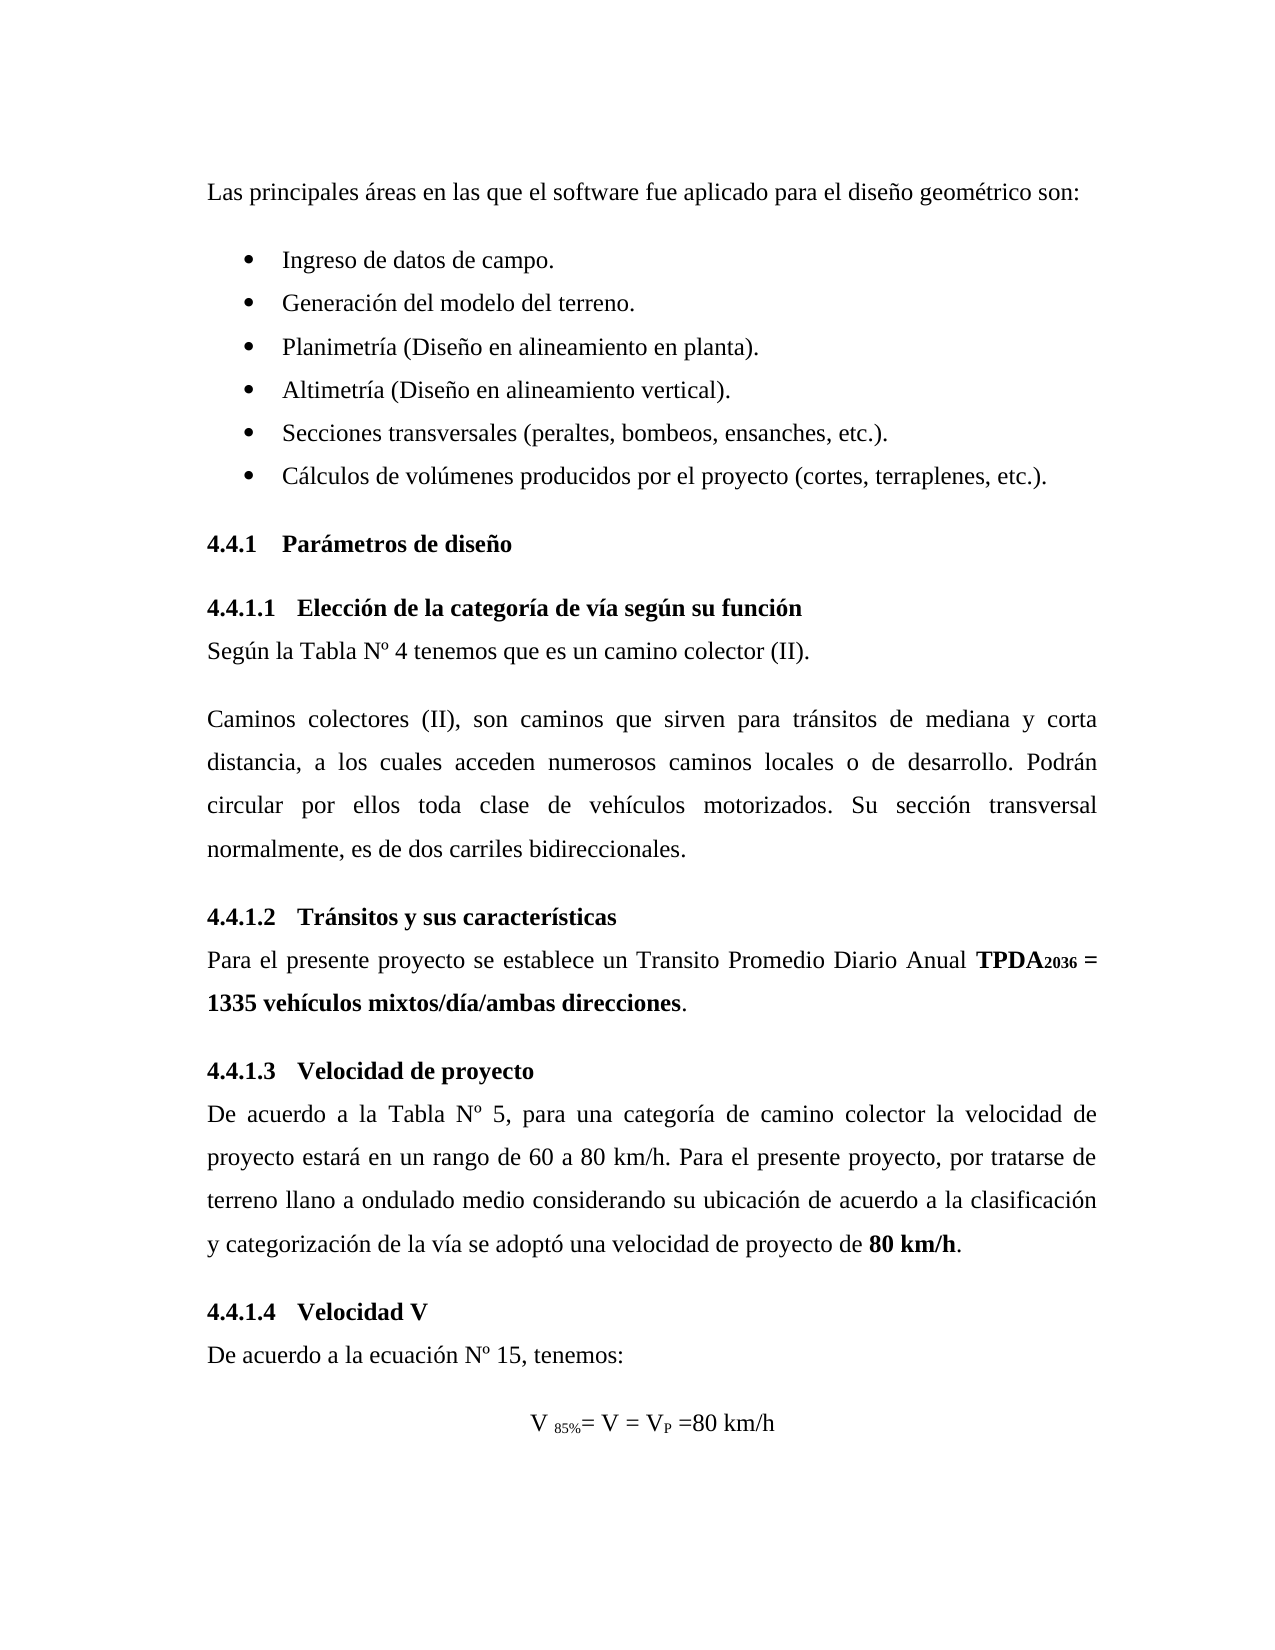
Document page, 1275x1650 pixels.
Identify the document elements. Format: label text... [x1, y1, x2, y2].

text De acuerdo a la ecuación Nº 15, tenemos: [207, 1340, 1098, 1369]
list Altimetría (Diseño en alineamiento vertical). [244, 375, 1098, 403]
subtitle Tránsitos y sus características [207, 902, 1098, 931]
text Las principales áreas en las que el software fue aplicado para el diseño geométrico son: [207, 177, 1098, 206]
list Secciones transversales (peraltes, bombeos, ensanches, etc.). [244, 418, 1098, 447]
text Caminos colectores (II), son caminos que sirven para tránsitos de mediana y corta distancia, a los cuales acceden numerosos caminos locales o de desarrollo. Podrán circular por ellos toda clase de vehículos motorizados. Su sección transversal normalmente, es de dos carriles bidireccionales. [207, 704, 1098, 862]
subtitle Elección de la categoría de vía según su función [207, 593, 1098, 622]
subtitle Velocidad V [207, 1297, 1098, 1326]
text De acuerdo a la Tabla Nº 5, para una categoría de camino colector la velocidad de proyecto estará en un rango de 60 a 80 km/h. Para el presente proyecto, por tratarse de terreno llano a ondulado medio considerando su ubicación de acuerdo a la clasificación y categorización de la vía se adoptó una velocidad de proyecto de 80 km/h. [207, 1099, 1098, 1257]
list Generación del modelo del terreno. [244, 288, 1098, 317]
subtitle Velocidad de proyecto [207, 1056, 1098, 1085]
text Según la Tabla Nº 4 tenemos que es un camino colector (II). [207, 636, 1098, 665]
list Ingreso de datos de campo. [244, 245, 1098, 274]
list Planimetría (Diseño en alineamiento en planta). [244, 332, 1098, 360]
list Cálculos de volúmenes producidos por el proyecto (cortes, terraplenes, etc.). [244, 461, 1098, 490]
text Para el presente proyecto se establece un Transito Promedio Diario Anual TPDA2036 = 1335 vehículos mixtos/día/ambas direcciones. [207, 945, 1098, 1017]
subtitle Parámetros de diseño [207, 529, 1098, 558]
text V 85%= V = VP =80 km/h [207, 1408, 1098, 1437]
